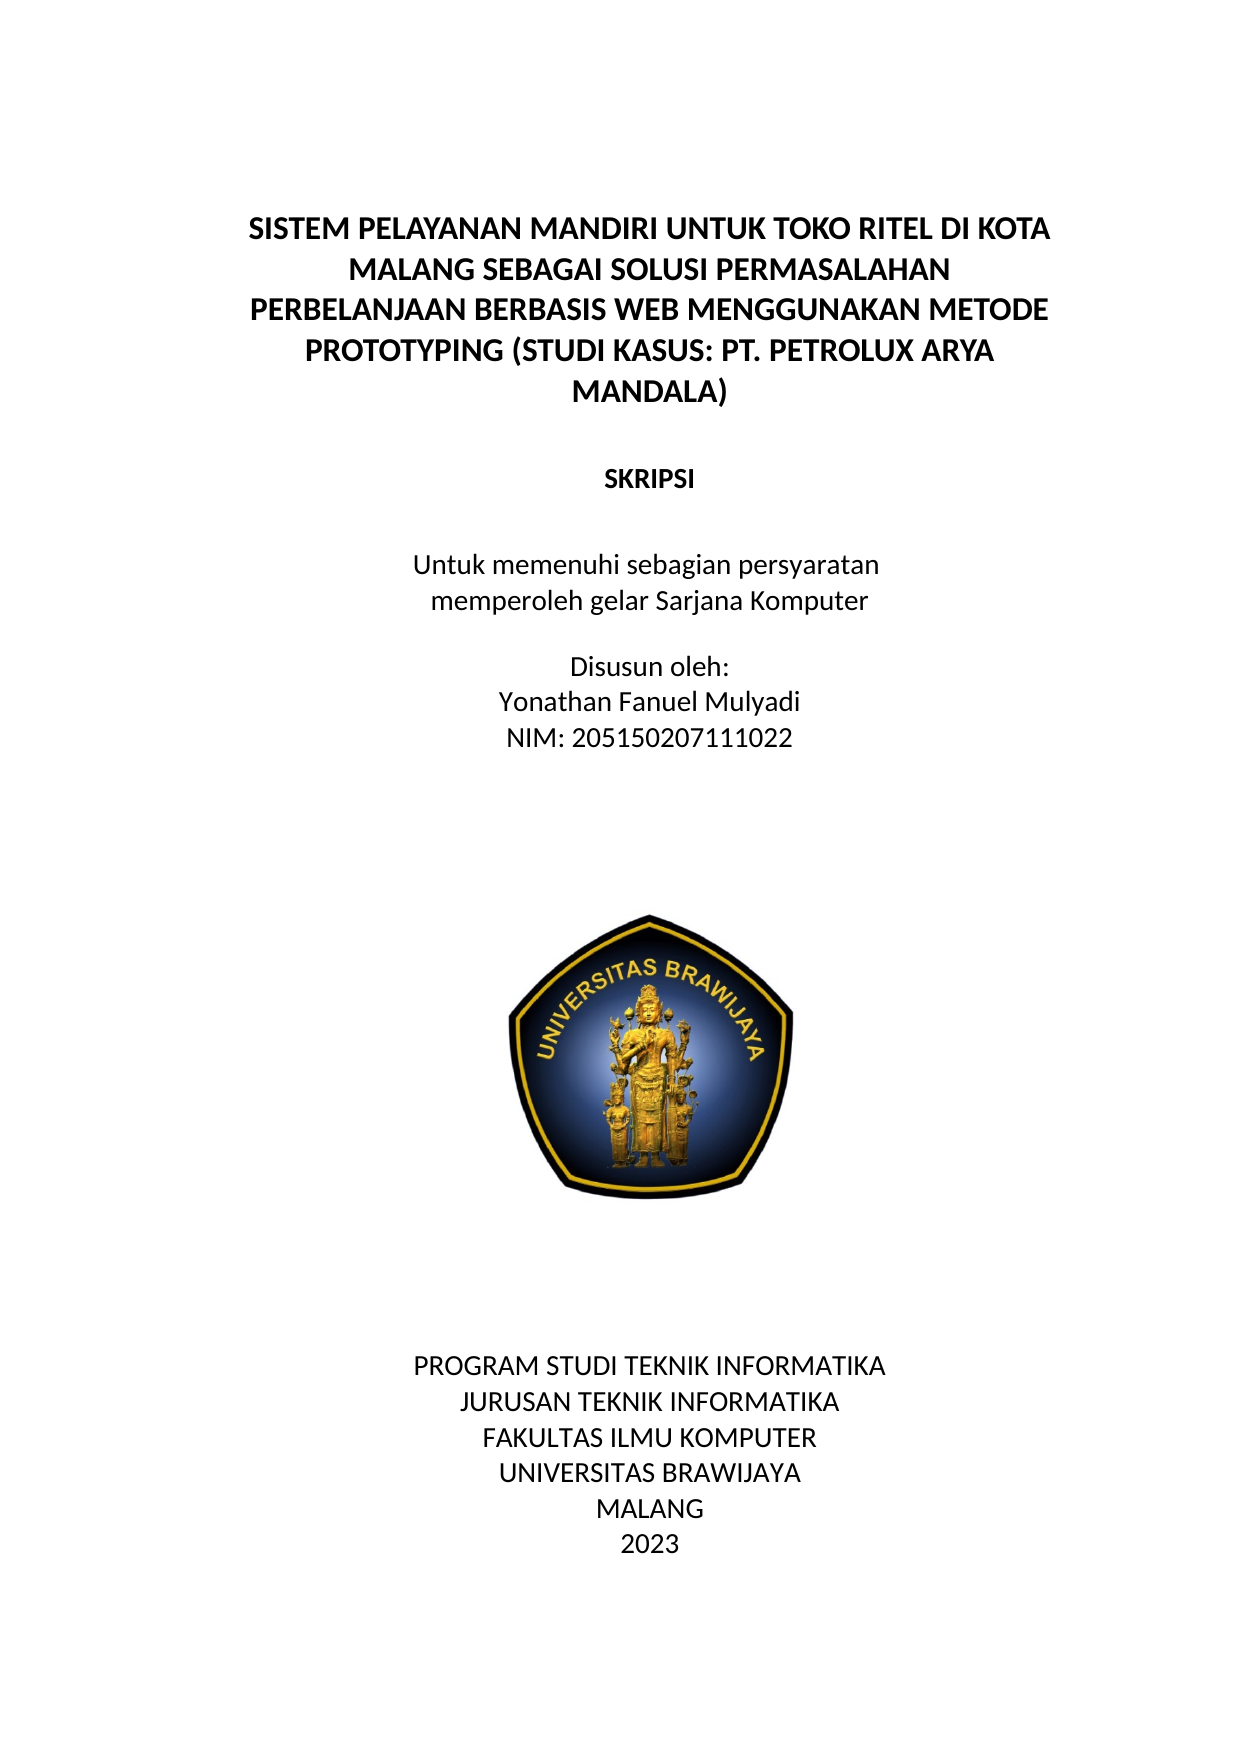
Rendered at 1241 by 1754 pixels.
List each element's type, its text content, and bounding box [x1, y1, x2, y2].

text SKRIPSI [236, 460, 1063, 496]
title SISTEM PELAYANAN MANDIRI UNTUK TOKO RITEL DI KOTA MALANG SEBAGAI SOLUSI PERMASALAHAN PERBELANJAAN BERBASIS WEB MENGGUNAKAN METODE PROTOTYPING (STUDI KASUS: PT. PETROLUX ARYA MANDALA) [236, 207, 1063, 410]
text UNIVERSITAS BRAWIJAYA [236, 1454, 1063, 1490]
text MALANG [236, 1490, 1063, 1526]
text Untuk memenuhi sebagian persyaratan memperoleh gelar Sarjana Komputer [236, 546, 1063, 617]
text 2023 [236, 1526, 1063, 1561]
picture [502, 909, 798, 1205]
text FAKULTAS ILMU KOMPUTER [236, 1419, 1063, 1454]
text JURUSAN TEKNIK INFORMATIKA [236, 1383, 1063, 1419]
text NIM: 205150207111022 [236, 719, 1063, 755]
text Disusun oleh: [236, 648, 1063, 683]
text Yonathan Fanuel Mulyadi [236, 683, 1063, 719]
text PROGRAM STUDI TEKNIK INFORMATIKA [236, 1347, 1063, 1383]
